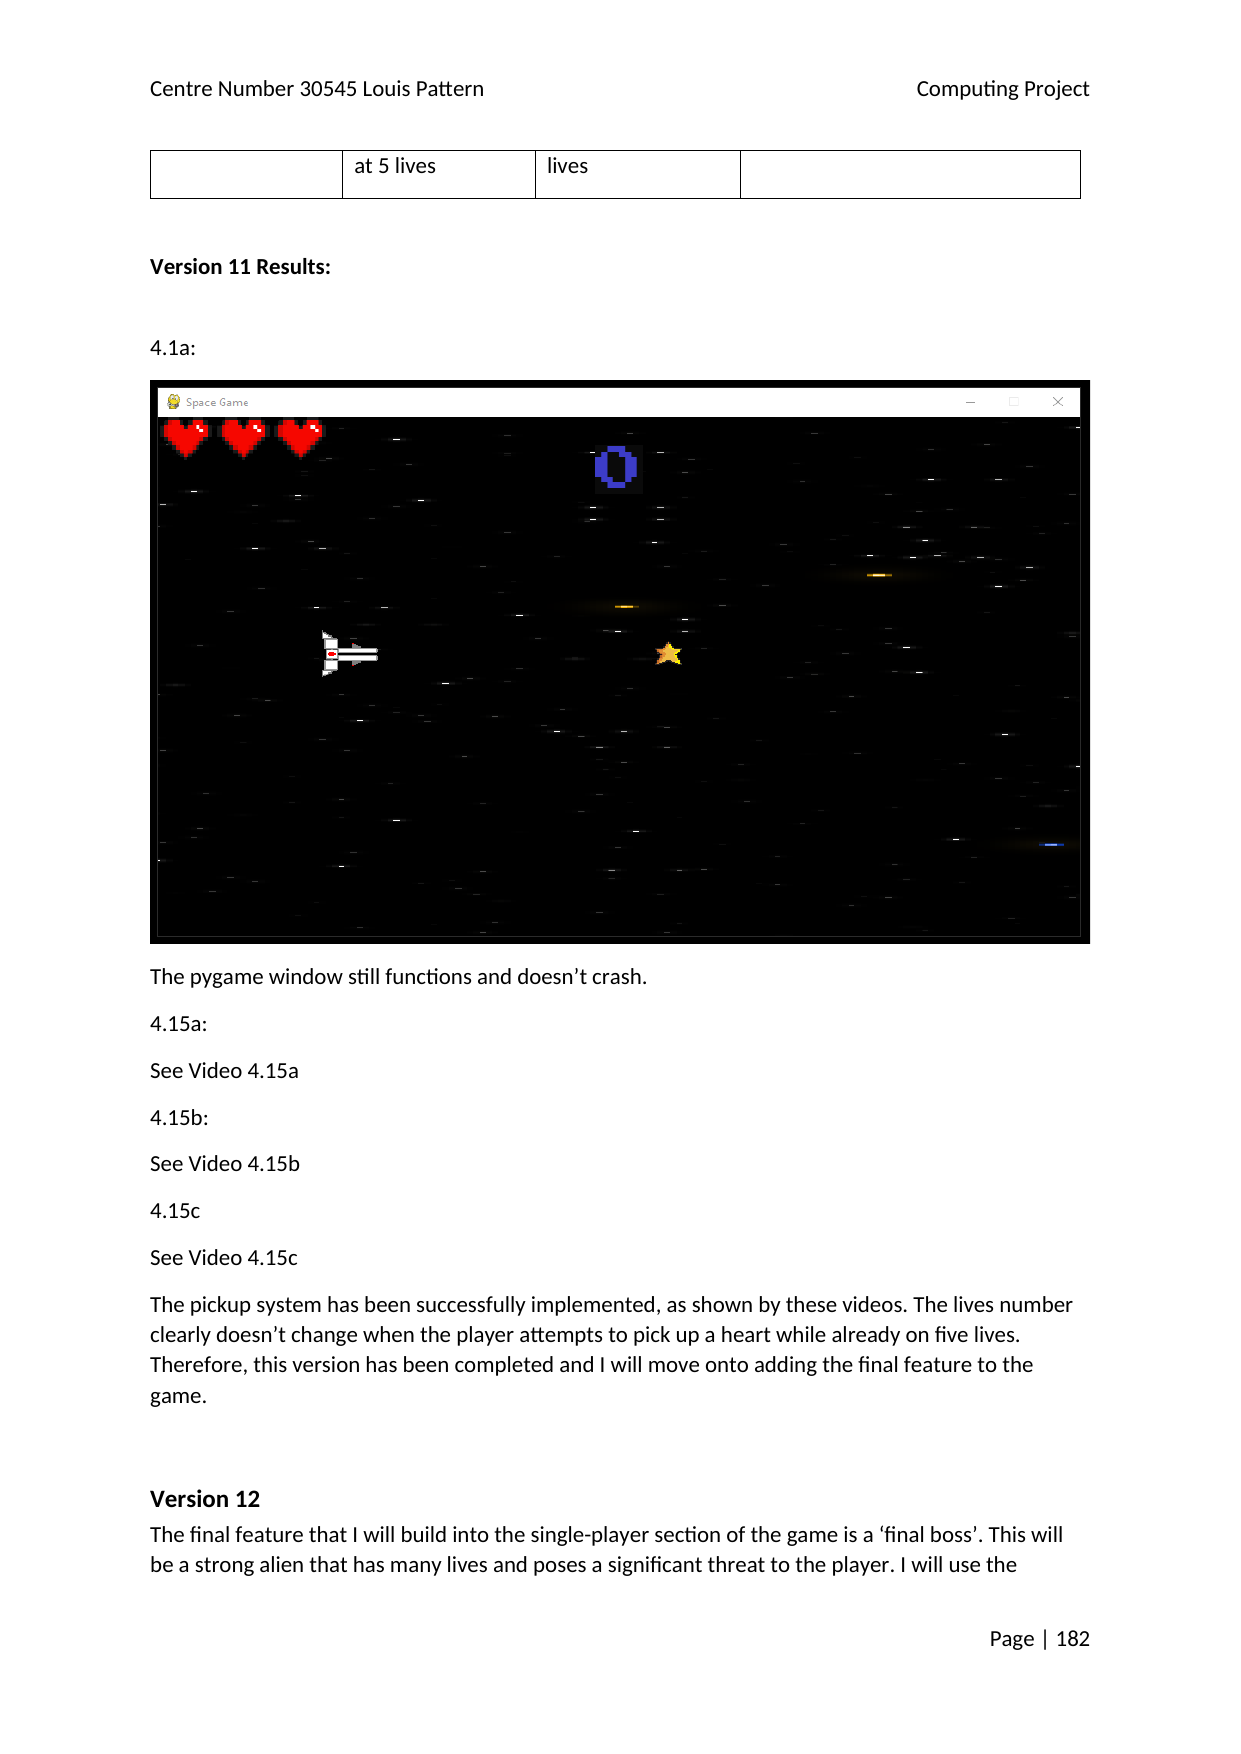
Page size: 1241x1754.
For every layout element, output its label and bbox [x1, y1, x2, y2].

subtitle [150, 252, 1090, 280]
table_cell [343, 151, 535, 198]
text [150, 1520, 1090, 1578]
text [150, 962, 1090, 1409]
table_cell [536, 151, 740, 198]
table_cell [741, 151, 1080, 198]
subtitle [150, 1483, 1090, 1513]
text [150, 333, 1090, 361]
picture [150, 380, 1091, 944]
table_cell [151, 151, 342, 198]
